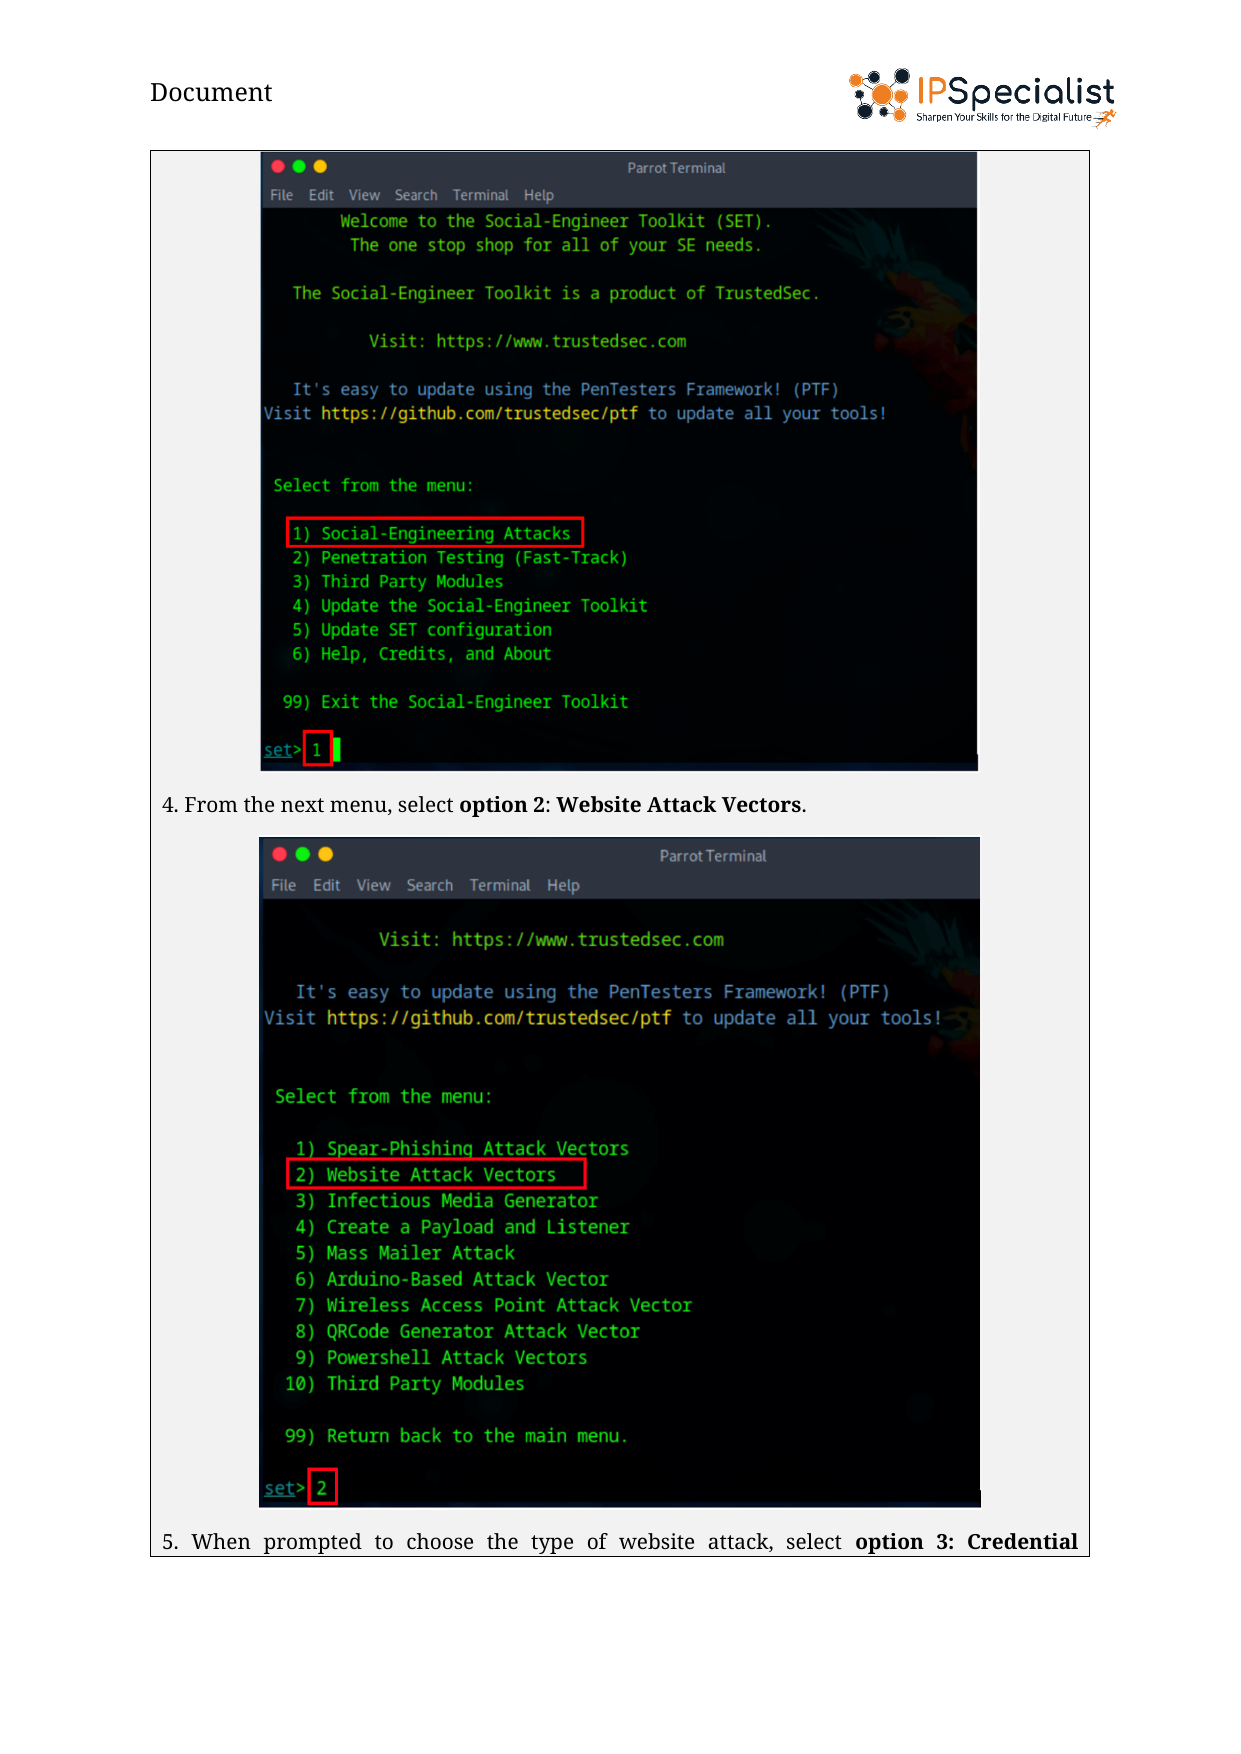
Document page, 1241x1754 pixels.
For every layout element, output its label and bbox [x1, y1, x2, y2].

table_header [151, 151, 1089, 1556]
picture [260, 151, 980, 773]
picture [843, 54, 1121, 136]
picture [259, 835, 982, 1510]
